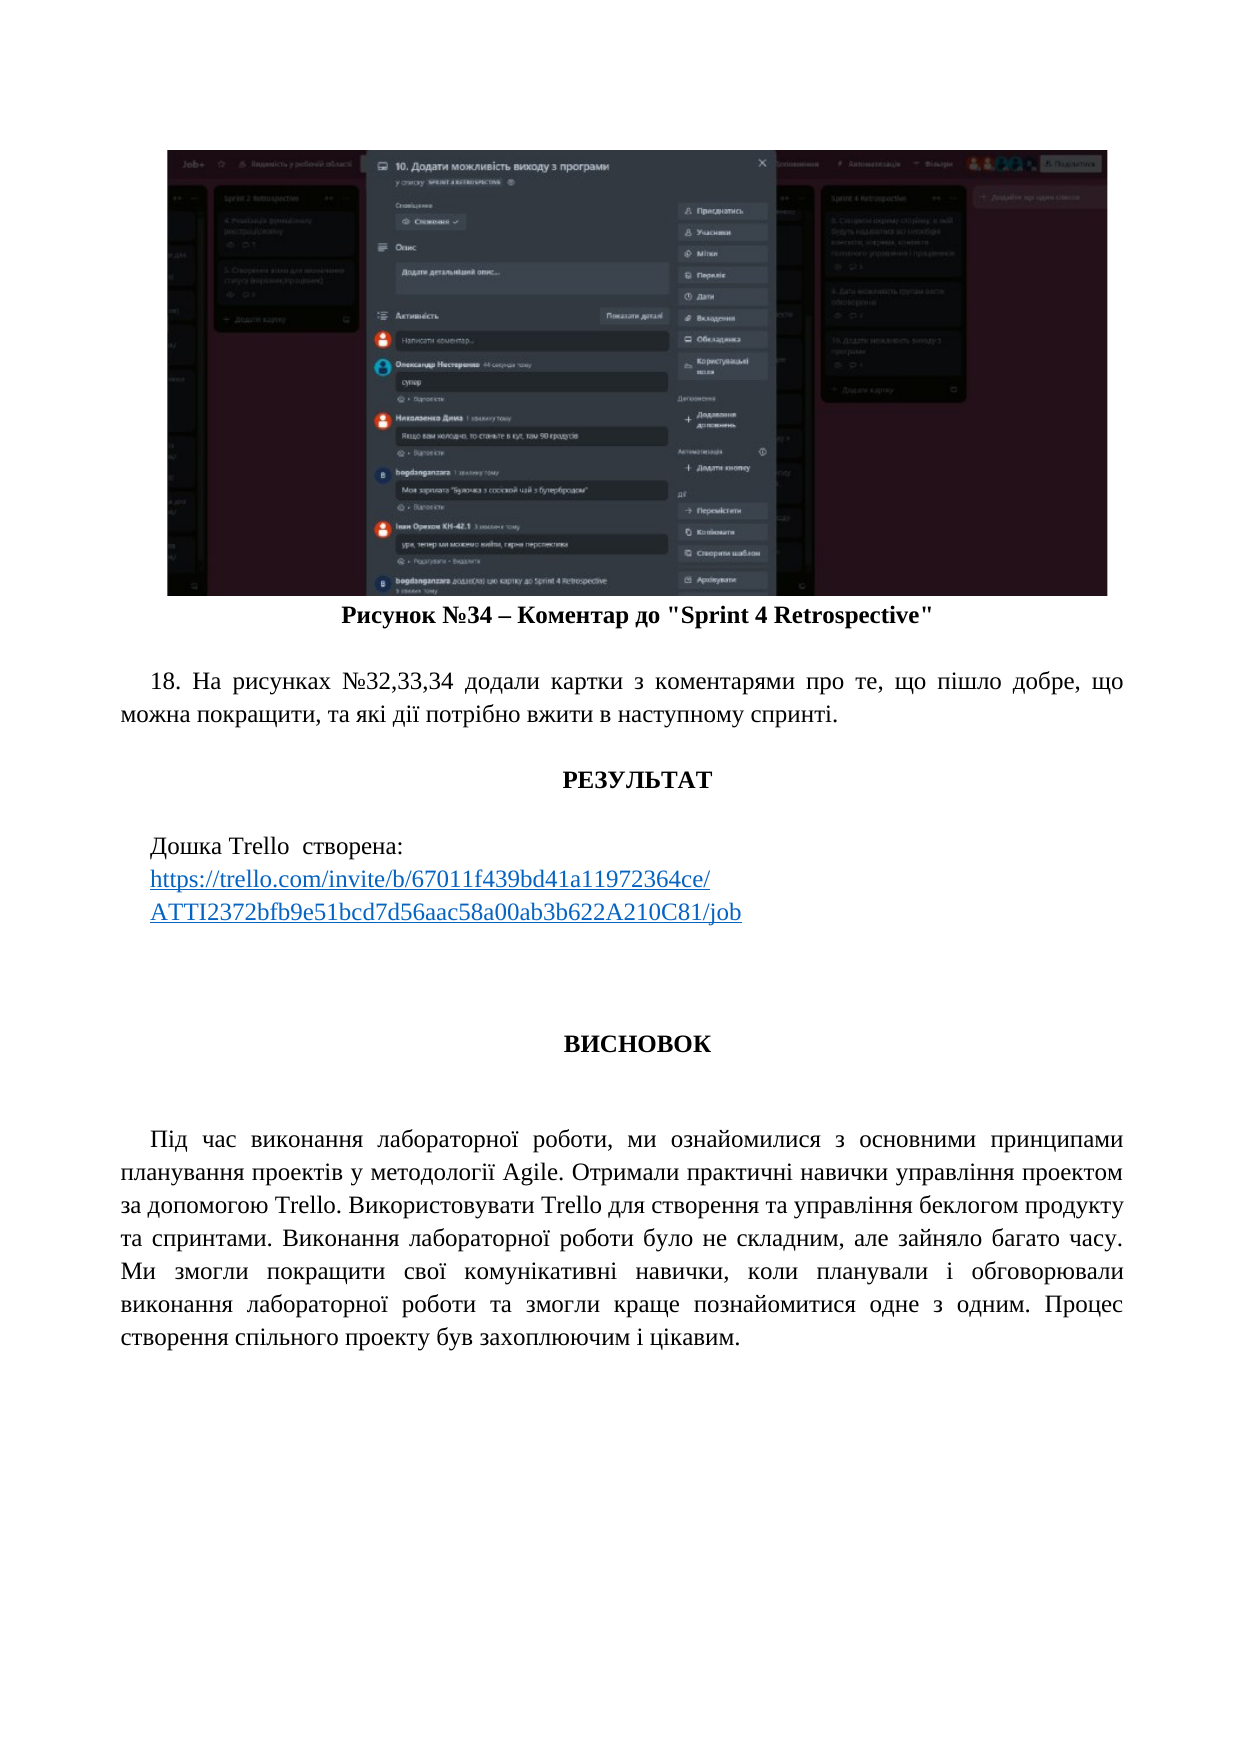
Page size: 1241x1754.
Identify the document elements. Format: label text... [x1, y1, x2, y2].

text Під час виконання лабораторної роботи, ми ознайомилися з основними принципами планування проектів у методології Agile. Отримали практичні навички управління проектом за допомогою Trello. Використовувати Trello для створення та управління беклогом продукту та спринтами. Виконання лабораторної роботи було не складним, але зайняло багато часу. Ми змогли покращити свої комунікативні навички, коли планували і обговорювали виконання лабораторної роботи та змогли краще познайомитися одне з одним. Процес створення спільного проекту був захоплюючим і цікавим. [120, 1124, 1124, 1351]
text Дошка Trello створена: [150, 831, 1124, 859]
text https://trello.com/invite/b/67011f439bd41a11972364ce/ATTI2372bfb9e51bcd7d56aac58a00ab3b622A210C81/job [150, 864, 1124, 926]
text Рисунок №34 – Коментар до "Sprint 4 Retrospective" [150, 600, 1124, 628]
picture [167, 150, 1108, 596]
text ВИСНОВОК [120, 1029, 1124, 1058]
text РЕЗУЛЬТАТ [150, 765, 1124, 793]
text 18. На рисунках №32,33,34 додали картки з коментарями про те, що пішло добре, що можна покращити, та які дії потрібно вжити в наступному спринті. [120, 666, 1124, 727]
